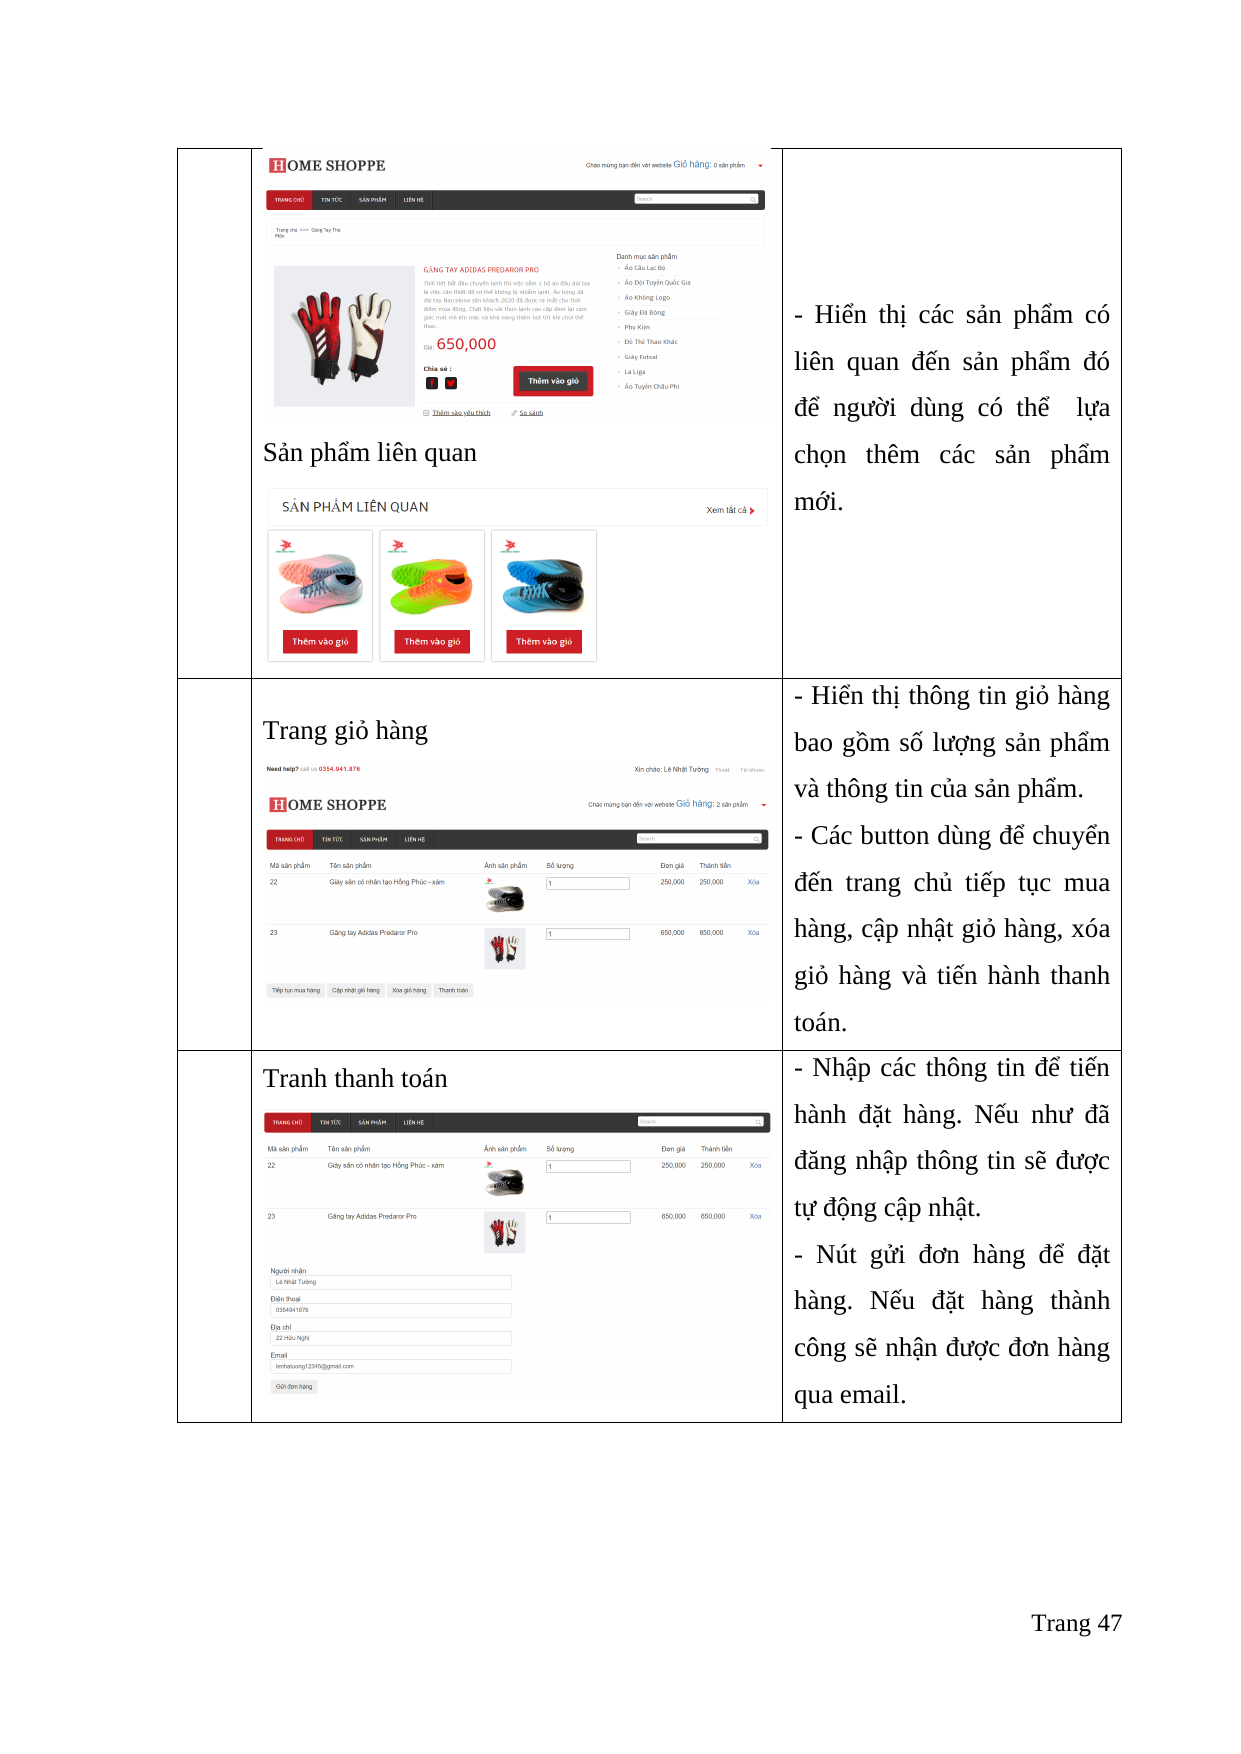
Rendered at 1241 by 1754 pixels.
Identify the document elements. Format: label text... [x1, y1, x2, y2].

table_cell - Nhập các thông tin để tiến hành đặt hàng. Nếu như đã đăng nhập thông tin sẽ được tự động cập nhật. - Nút gửi đơn hàng để đặt hàng. Nếu đặt hàng thành công sẽ nhận được đơn hàng qua email. [783, 1051, 1121, 1422]
table_cell - Hiển thị thông tin giỏ hàng bao gồm số lượng sản phẩm và thông tin của sản phẩm. - Các button dùng để chuyển đến trang chủ tiếp tục mua hàng, cập nhật giỏ hàng, xóa giỏ hàng và tiến hành thanh toán. [783, 679, 1121, 1050]
picture [262, 761, 772, 1002]
picture [262, 1109, 772, 1398]
picture [262, 482, 772, 665]
table_cell Tranh thanh toán [252, 1051, 782, 1422]
table_cell [178, 1051, 251, 1422]
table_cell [783, 149, 1121, 678]
table_cell [178, 149, 251, 678]
table_cell Trang giỏ hàng [252, 679, 782, 1050]
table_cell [252, 149, 782, 678]
table_cell [178, 679, 251, 1050]
picture [262, 148, 772, 422]
